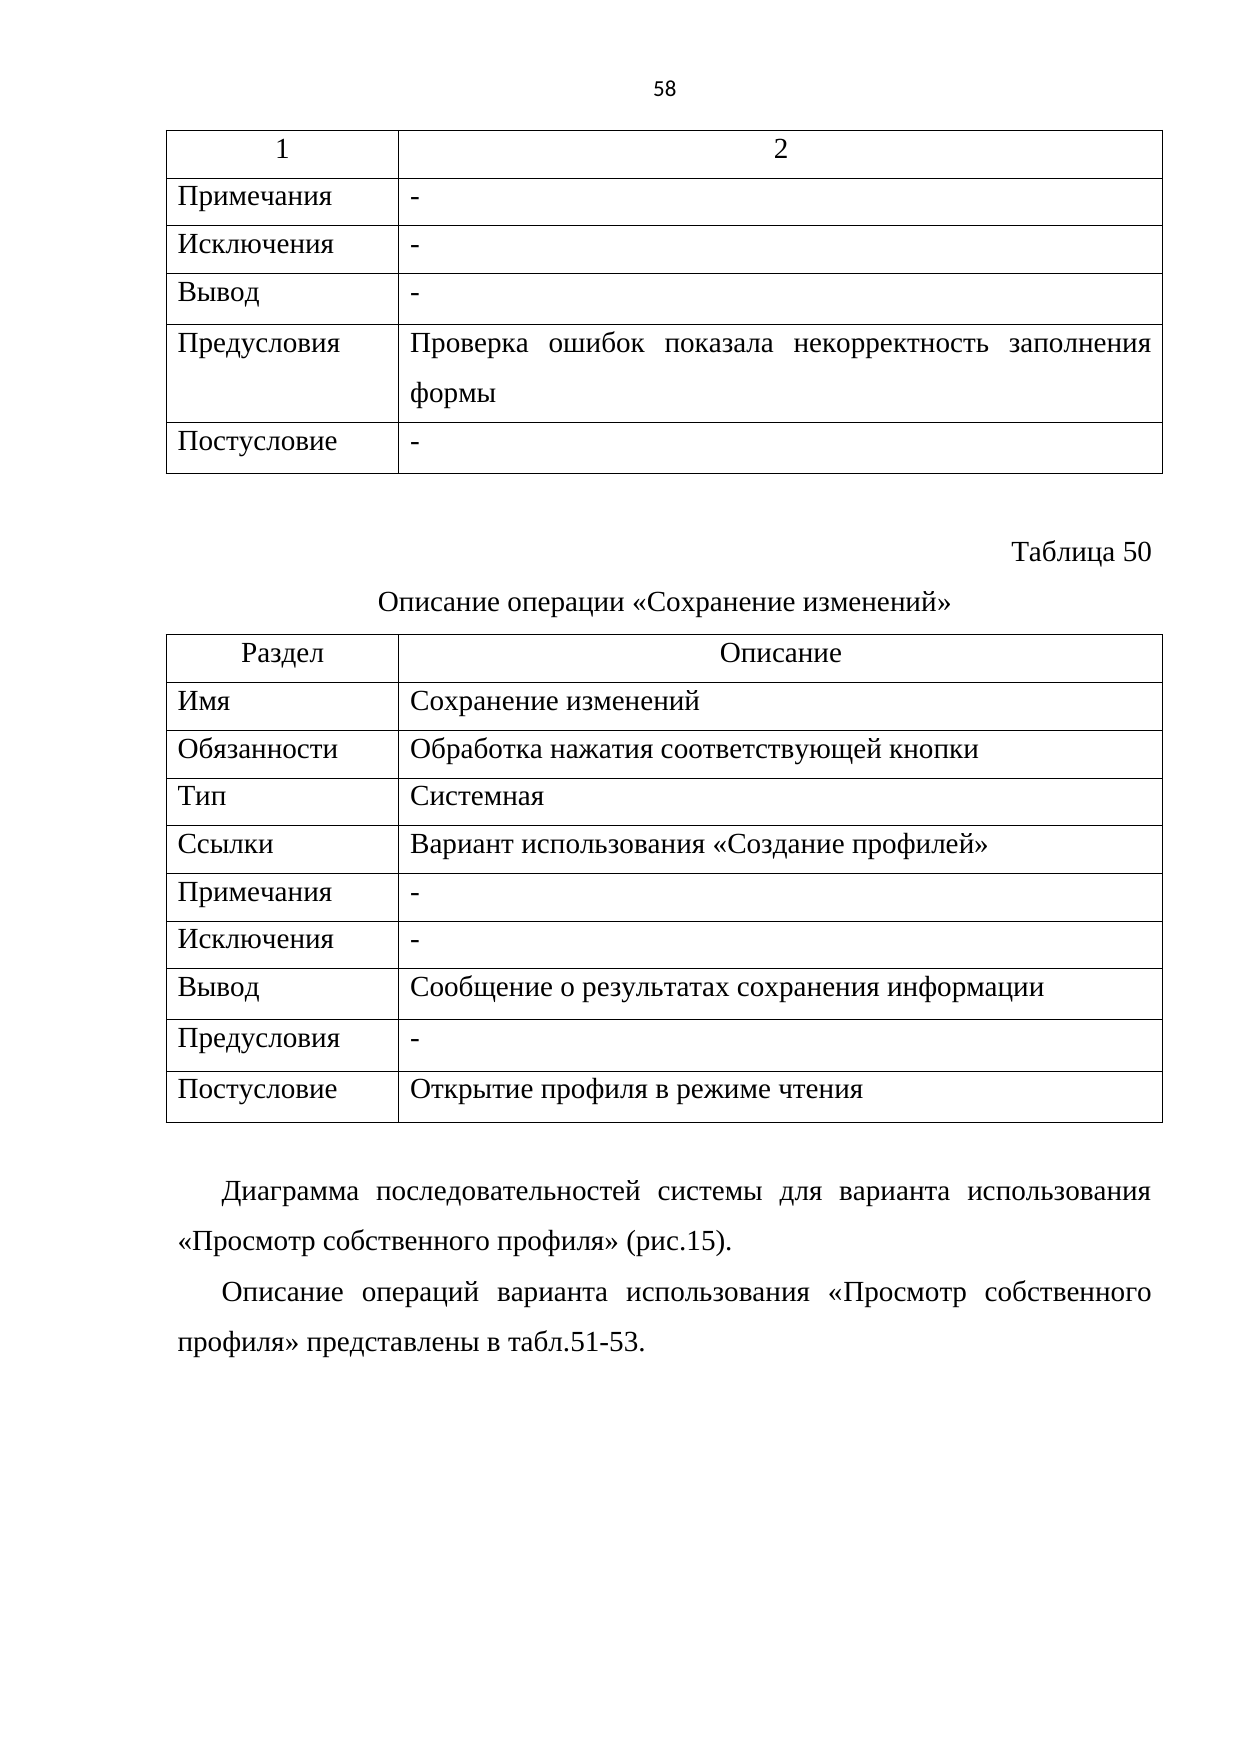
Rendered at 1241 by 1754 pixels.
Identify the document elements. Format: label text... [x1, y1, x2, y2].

text Таблица 50 [177, 534, 1152, 567]
table_cell Вывод [167, 274, 398, 324]
table_cell Имя [167, 683, 398, 730]
table_cell Вывод [167, 969, 398, 1019]
table_cell - [399, 274, 1162, 324]
table_cell - [399, 1020, 1162, 1071]
table_cell Исключения [167, 226, 398, 273]
table_cell Системная [399, 779, 1162, 825]
table_cell Примечания [167, 179, 398, 225]
table_cell Ссылки [167, 826, 398, 873]
table_cell Предусловия [167, 325, 398, 422]
text Описание операций варианта использования «Просмотр собственного профиля» представлены в табл.51-53. [177, 1274, 1152, 1357]
table_cell - [399, 226, 1162, 273]
table_header 1 [167, 131, 398, 177]
table_cell Вариант использования «Создание профилей» [399, 826, 1162, 873]
table_header Описание [399, 635, 1162, 682]
table_cell Исключения [167, 922, 398, 968]
table_cell Предусловия [167, 1020, 398, 1071]
table_cell Тип [167, 779, 398, 825]
table_header 2 [399, 131, 1162, 177]
table_cell Обработка нажатия соответствующей кнопки [399, 731, 1162, 777]
table_cell - [399, 423, 1162, 473]
table_cell Постусловие [167, 1072, 398, 1122]
table_cell Сохранение изменений [399, 683, 1162, 730]
text Описание операции «Сохранение изменений» [177, 584, 1152, 617]
table_cell Постусловие [167, 423, 398, 473]
table_cell Проверка ошибок показала некорректность заполнения формы [399, 325, 1162, 422]
table_cell Сообщение о результатах сохранения информации [399, 969, 1162, 1019]
table_header Раздел [167, 635, 398, 682]
text Диаграмма последовательностей системы для варианта использования «Просмотр собственного профиля» (рис.15). [177, 1173, 1152, 1257]
table_cell Обязанности [167, 731, 398, 777]
table_cell - [399, 922, 1162, 968]
table_cell Примечания [167, 874, 398, 921]
table_cell - [399, 179, 1162, 225]
table_cell - [399, 874, 1162, 921]
table_cell Открытие профиля в режиме чтения [399, 1072, 1162, 1122]
